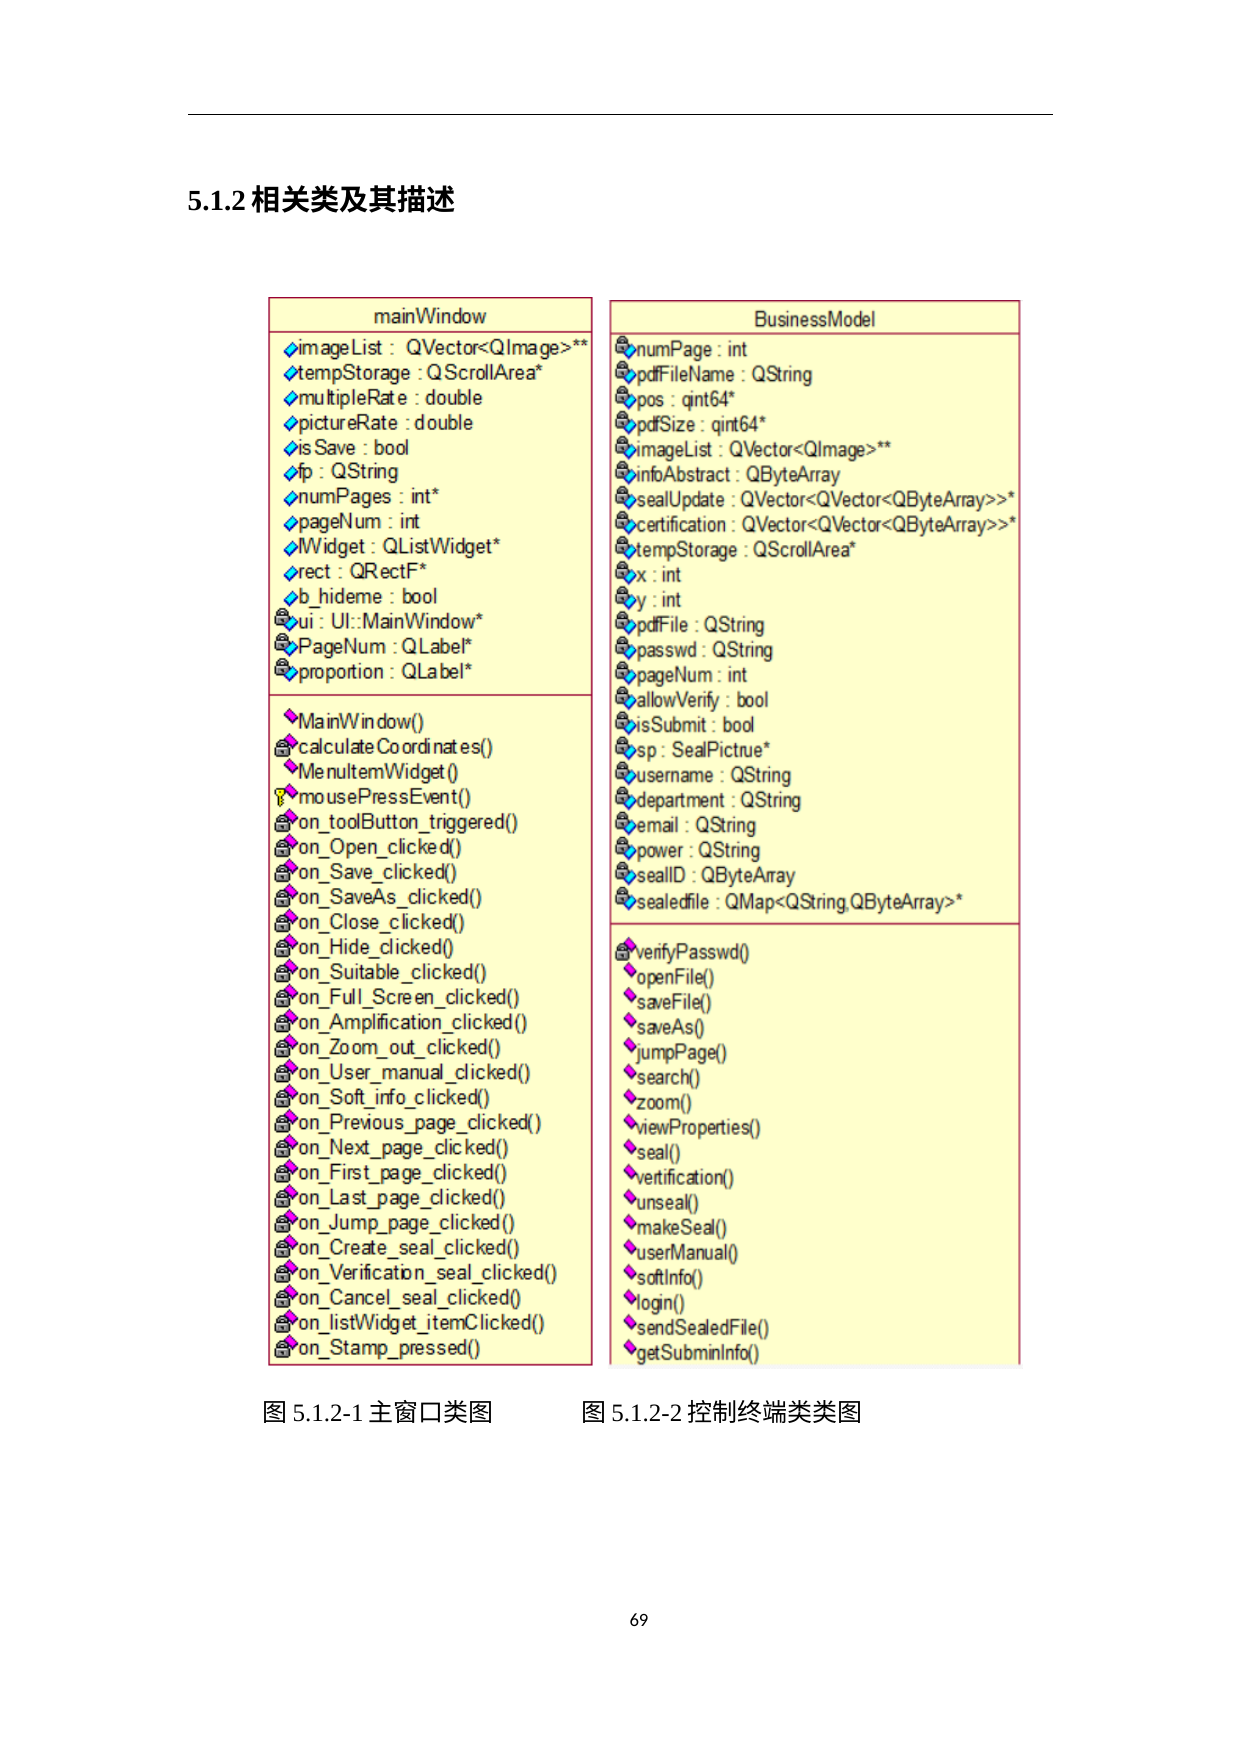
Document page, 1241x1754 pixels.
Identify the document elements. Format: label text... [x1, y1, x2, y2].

subtitle 5.1.2相关类及其描述 [187, 164, 1053, 232]
text 图5.1.2-1主窗口类图 图5.1.2-2控制终端类类图 [187, 1376, 1053, 1444]
picture [267, 297, 596, 1369]
